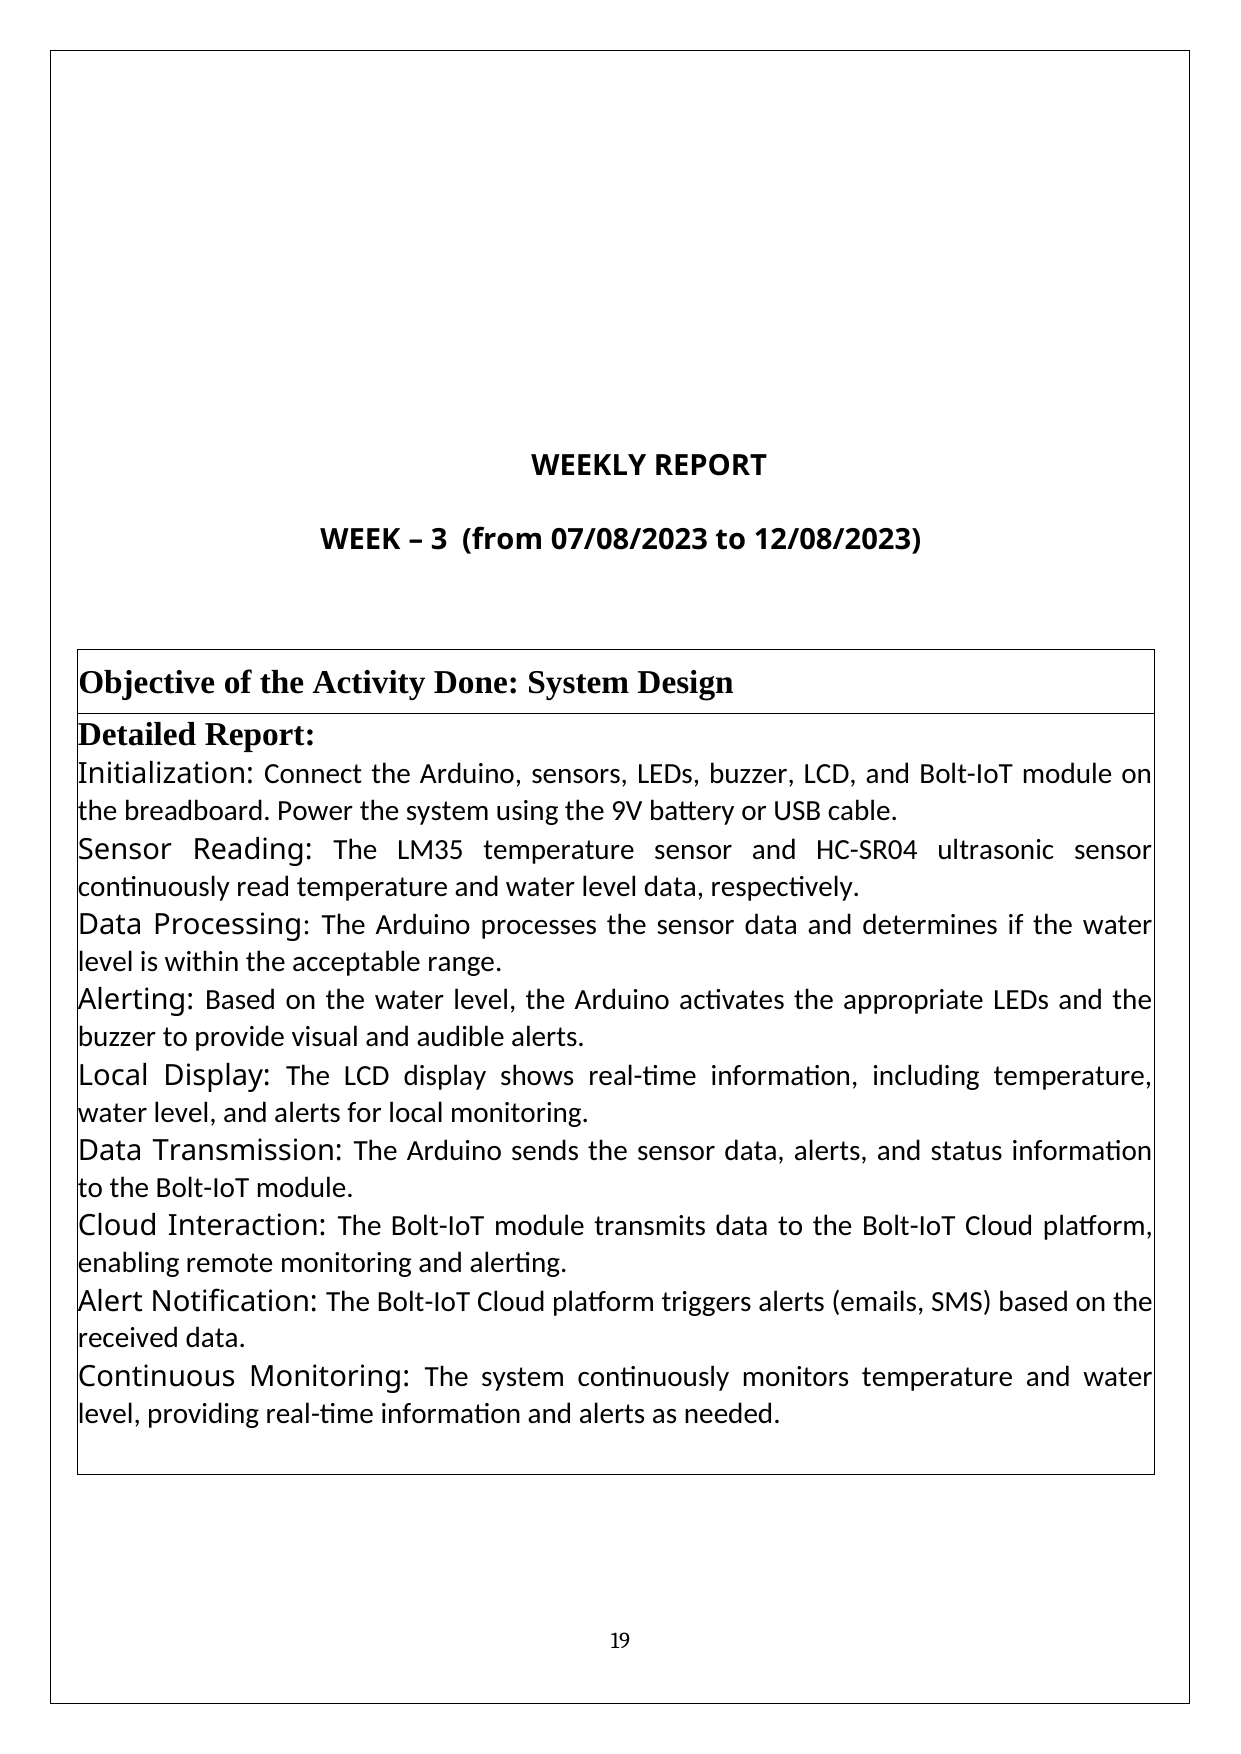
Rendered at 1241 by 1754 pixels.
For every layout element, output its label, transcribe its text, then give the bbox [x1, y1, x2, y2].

table_cell Detailed Report: Initialization: Connect the Arduino, sensors, LEDs, buzzer, LCD, and Bolt-IoT module on the breadboard. Power the system using the 9V battery or USB cable. Sensor Reading: The LM35 temperature sensor and HC-SR04 ultrasonic sensor continuously read temperature and water level data, respectively. Data Processing: The Arduino processes the sensor data and determines if the water level is within the acceptable range. Alerting: Based on the water level, the Arduino activates the appropriate LEDs and the buzzer to provide visual and audible alerts. Local Display: The LCD display shows real-time information, including temperature, water level, and alerts for local monitoring. Data Transmission: The Arduino sends the sensor data, alerts, and status information to the Bolt-IoT module. Cloud Interaction: The Bolt-IoT module transmits data to the Bolt-IoT Cloud platform, enabling remote monitoring and alerting. Alert Notification: The Bolt-IoT Cloud platform triggers alerts (emails, SMS) based on the received data. Continuous Monitoring: The system continuously monitors temperature and water level, providing real-time information and alerts as needed. [78, 714, 1154, 1473]
text WEEK – 3 (from 07/08/2023 to 12/08/2023) [151, 518, 1090, 558]
text WEEKLY REPORT [150, 444, 1090, 484]
table_header Objective of the Activity Done: System Design [78, 650, 1154, 713]
